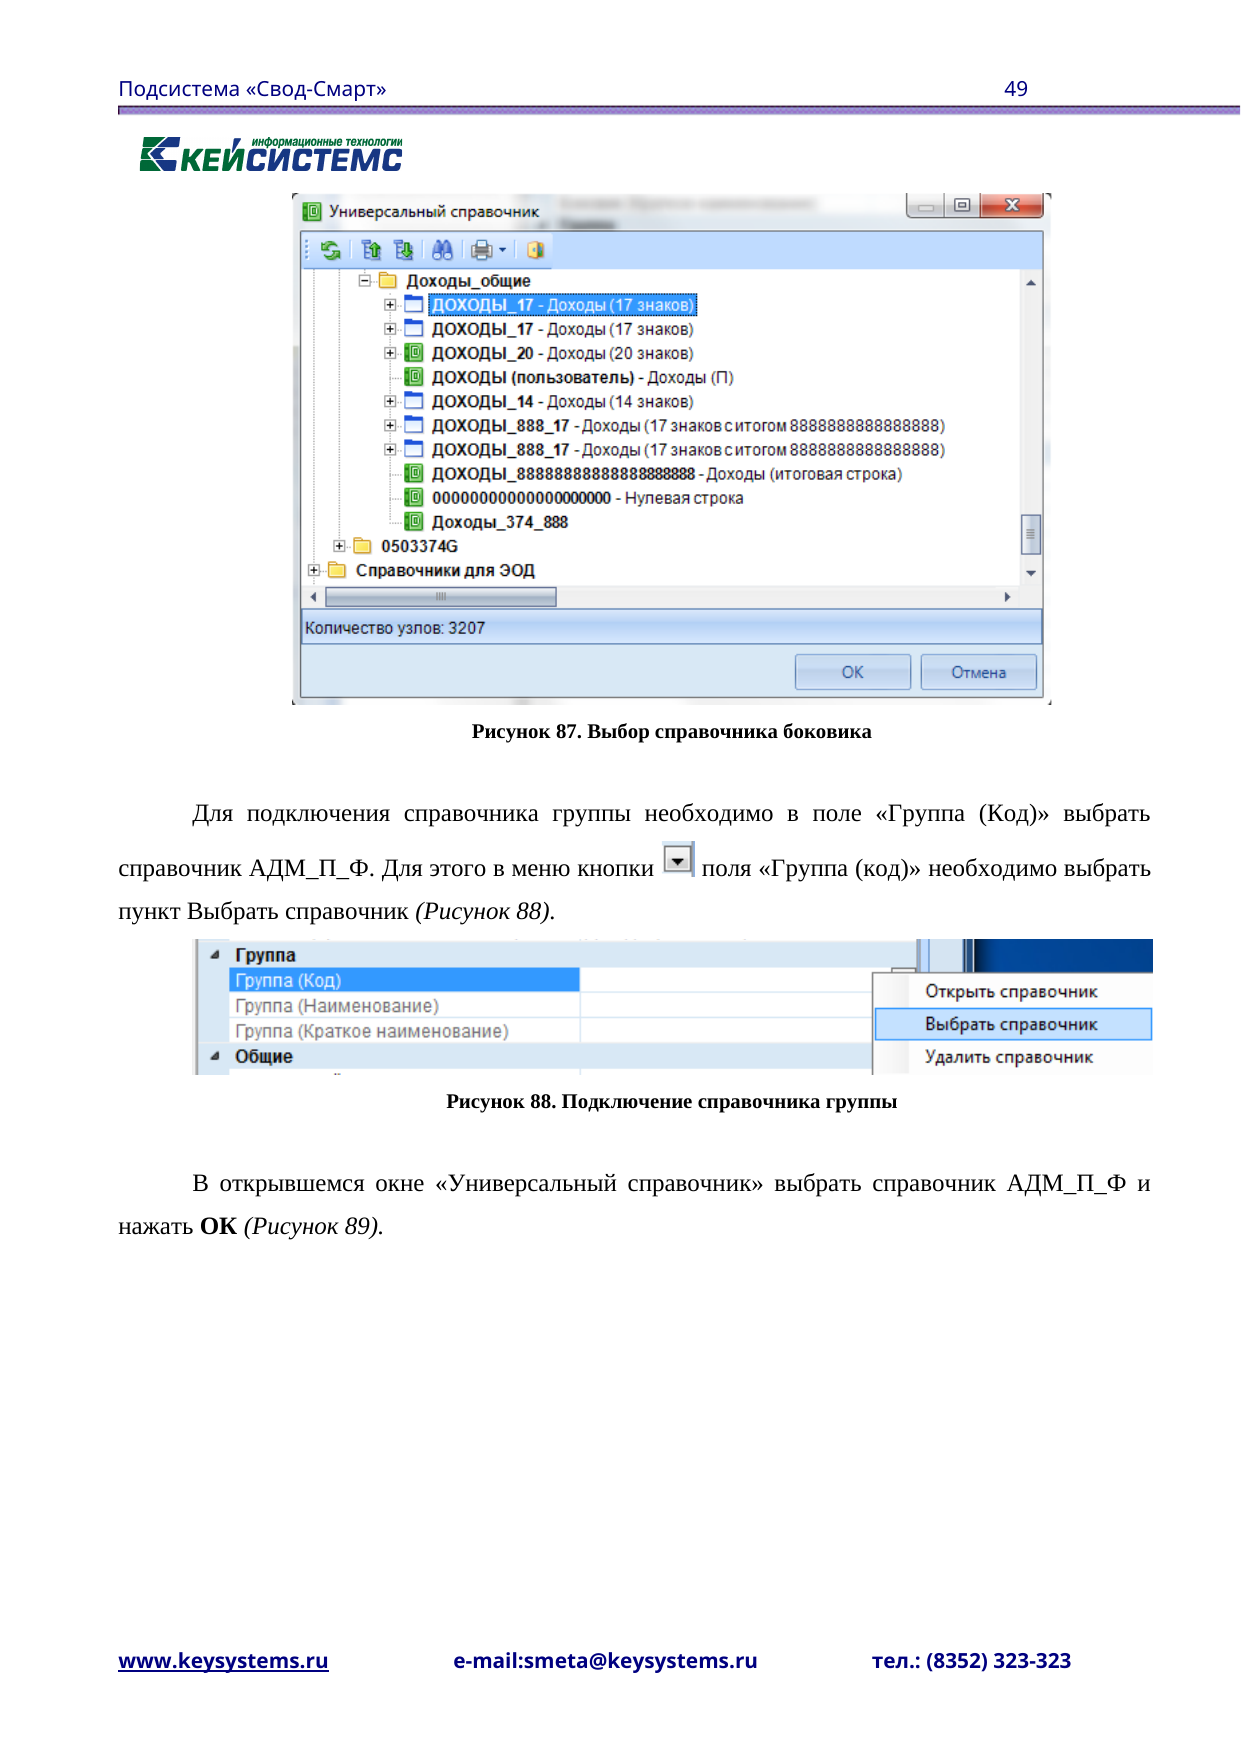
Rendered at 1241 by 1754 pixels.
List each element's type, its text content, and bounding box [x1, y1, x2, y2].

picture [139, 137, 403, 171]
text В открывшемся окне «Универсальный справочник» выбрать справочник АДМ_П_Ф и нажать ОК (Рисунок 89). [118, 1168, 1152, 1240]
picture [192, 939, 1153, 1075]
text Рисунок 87. Выбор справочника боковика [118, 719, 1152, 743]
picture [661, 841, 695, 877]
picture [292, 193, 1052, 705]
picture [118, 102, 1241, 121]
text Рисунок 88. Подключение справочника группы [118, 1089, 1152, 1113]
text Для подключения справочника группы необходимо в поле «Группа (Код)» выбрать справочник АДМ_П_Ф. Для этого в меню кнопки поля «Группа (код)» необходимо выбрать пункт Выбрать справочник (Рисунок 88). [118, 798, 1152, 925]
